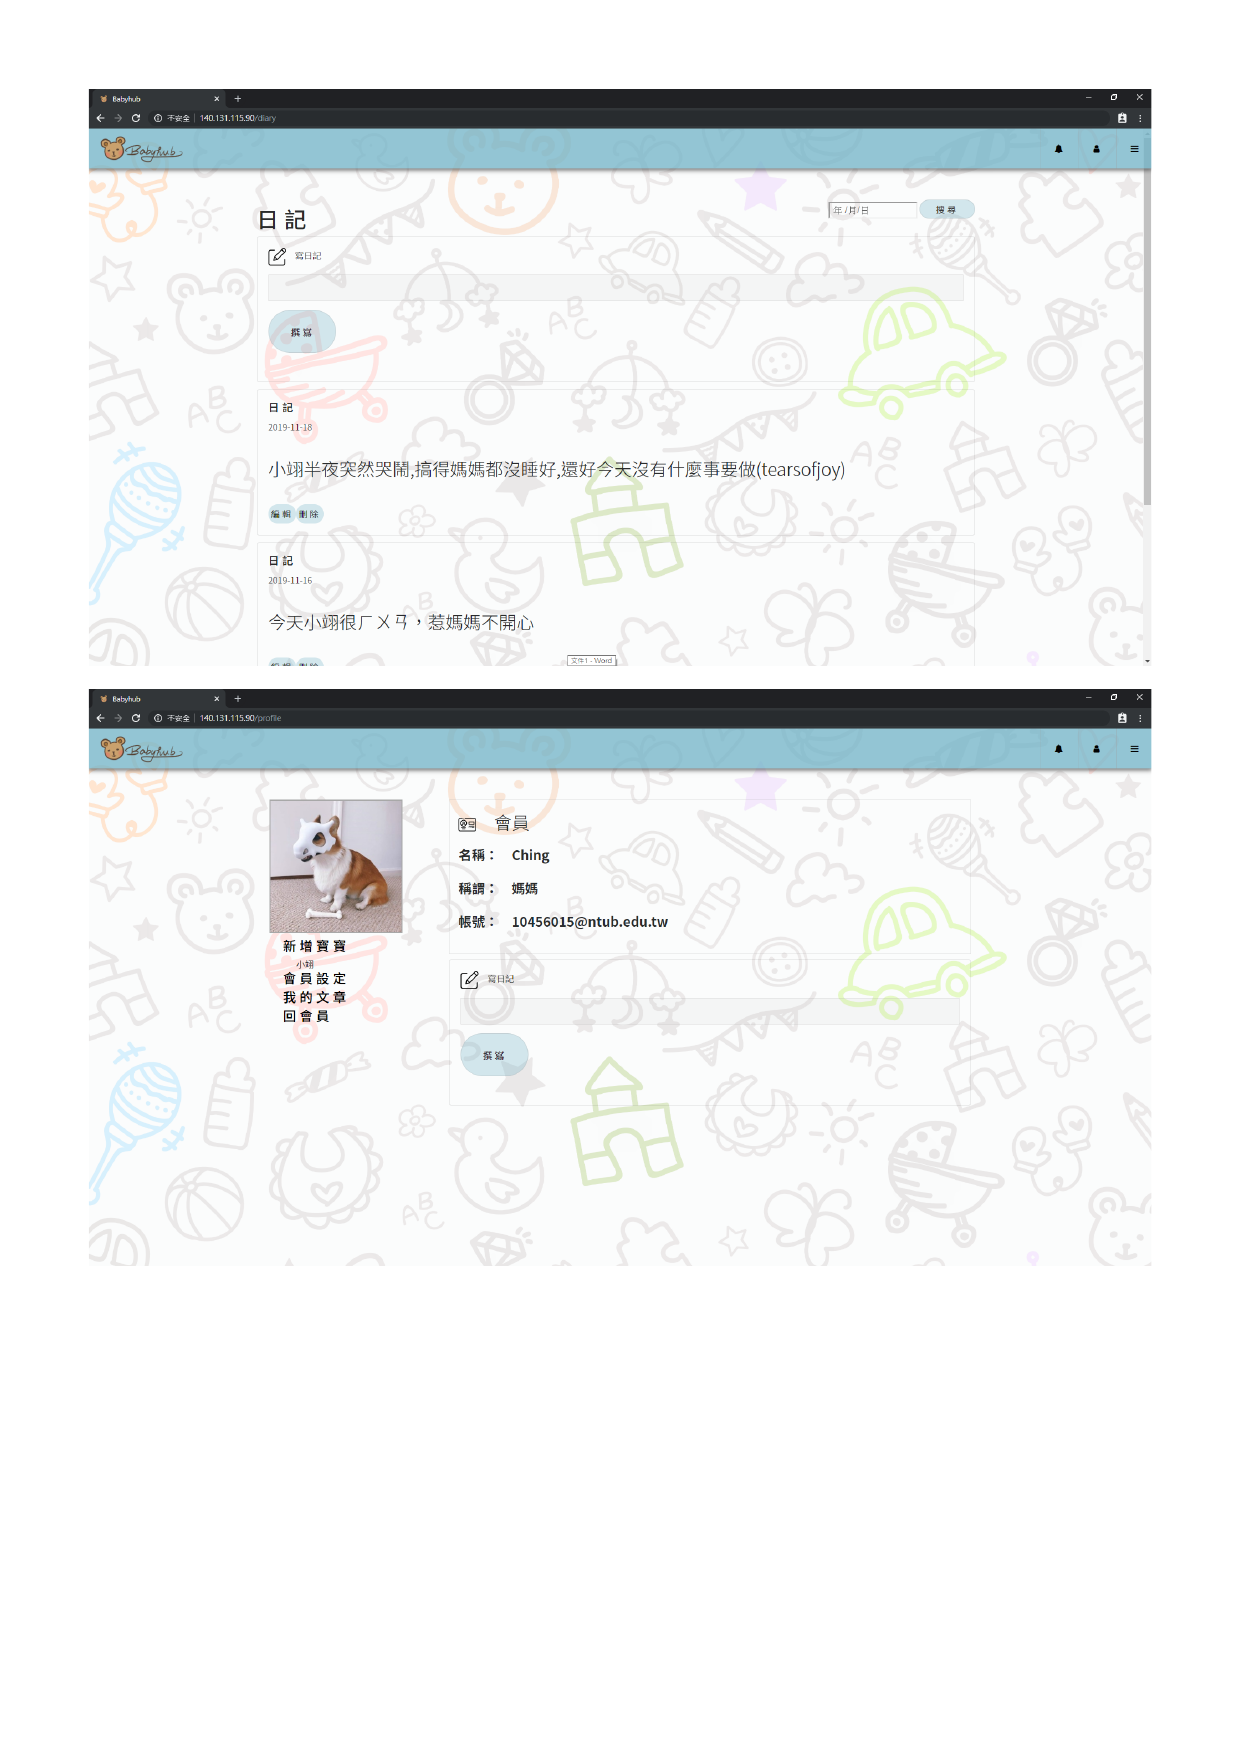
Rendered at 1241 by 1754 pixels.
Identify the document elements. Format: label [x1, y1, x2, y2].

picture [88, 689, 1152, 1266]
picture [88, 89, 1152, 666]
